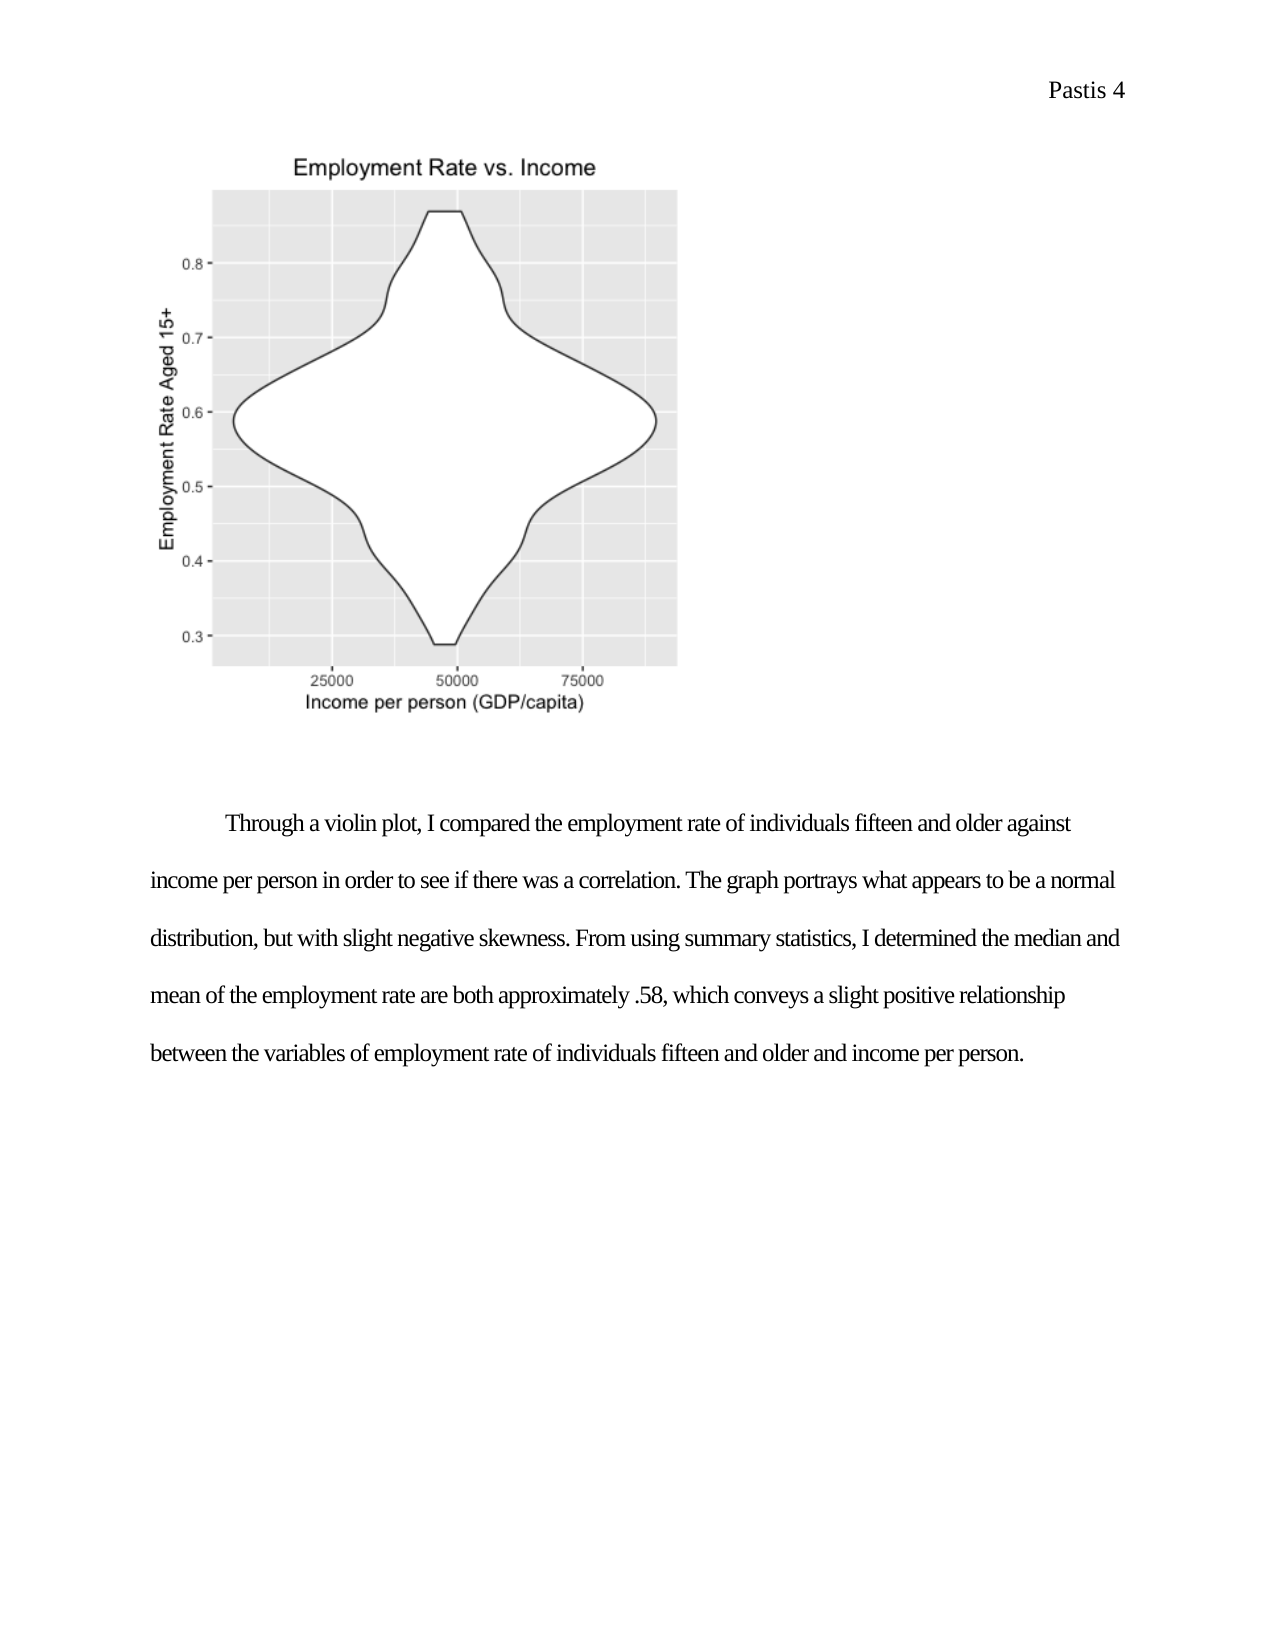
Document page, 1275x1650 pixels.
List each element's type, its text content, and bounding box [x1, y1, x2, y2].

picture [150, 150, 687, 722]
text Through a violin plot, I compared the employment rate of individuals fifteen and older against income per person in order to see if there was a correlation. The graph portrays what appears to be a normal distribution, but with slight negative skewness. From using summary statistics, I determined the median and mean of the employment rate are both approximately .58, which conveys a slight positive relationship between the variables of employment rate of individuals fifteen and older and income per person. [150, 808, 1125, 1066]
